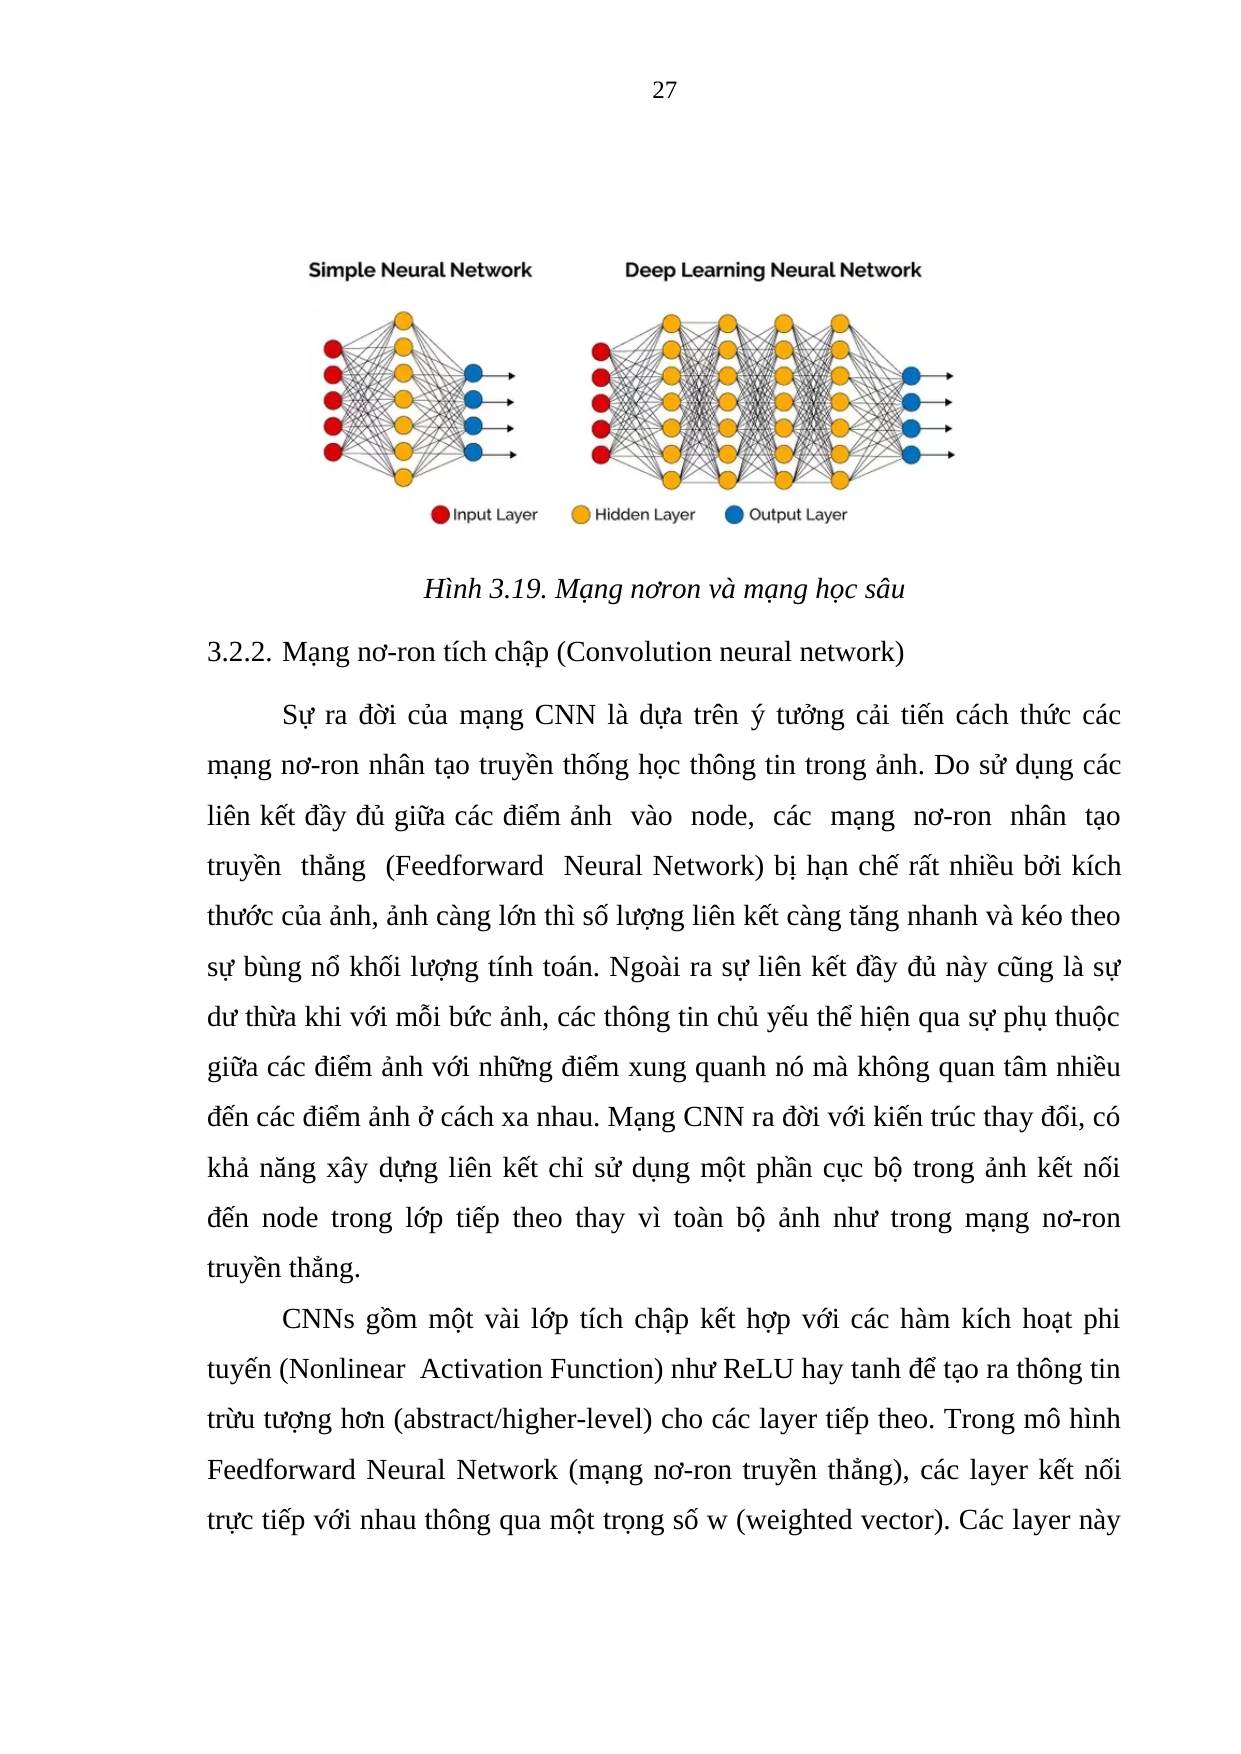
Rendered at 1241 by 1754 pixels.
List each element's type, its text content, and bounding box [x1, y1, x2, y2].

text Sự ra đời của mạng CNN là dựa trên ý tưởng cải tiến cách thức các mạng nơ-ron nhân tạo truyền thống học thông tin trong ảnh. Do sử dụng các liên kết đầy đủ giữa các điểm ảnh vào node, các mạng nơ-ron nhân tạo truyền thẳng (Feedforward Neural Network) bị hạn chế rất nhiều bởi kích thước của ảnh, ảnh càng lớn thì số lượng liên kết càng tăng nhanh và kéo theo sự bùng nổ khối lượng tính toán. Ngoài ra sự liên kết đầy đủ này cũng là sự dư thừa khi với mỗi bức ảnh, các thông tin chủ yếu thể hiện qua sự phụ thuộc giữa các điểm ảnh với những điểm xung quanh nó mà không quan tâm nhiều đến các điểm ảnh ở cách xa nhau. Mạng CNN ra đời với kiến trúc thay đổi, có khả năng xây dựng liên kết chỉ sử dụng một phần cục bộ trong ảnh kết nối đến node trong lớp tiếp theo thay vì toàn bộ ảnh như trong mạng nơ-ron truyền thẳng. [207, 697, 1122, 1284]
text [207, 1301, 1122, 1536]
picture [253, 206, 1019, 543]
subtitle Mạng nơ-ron tích chập (Convolution neural network) [207, 634, 1122, 668]
